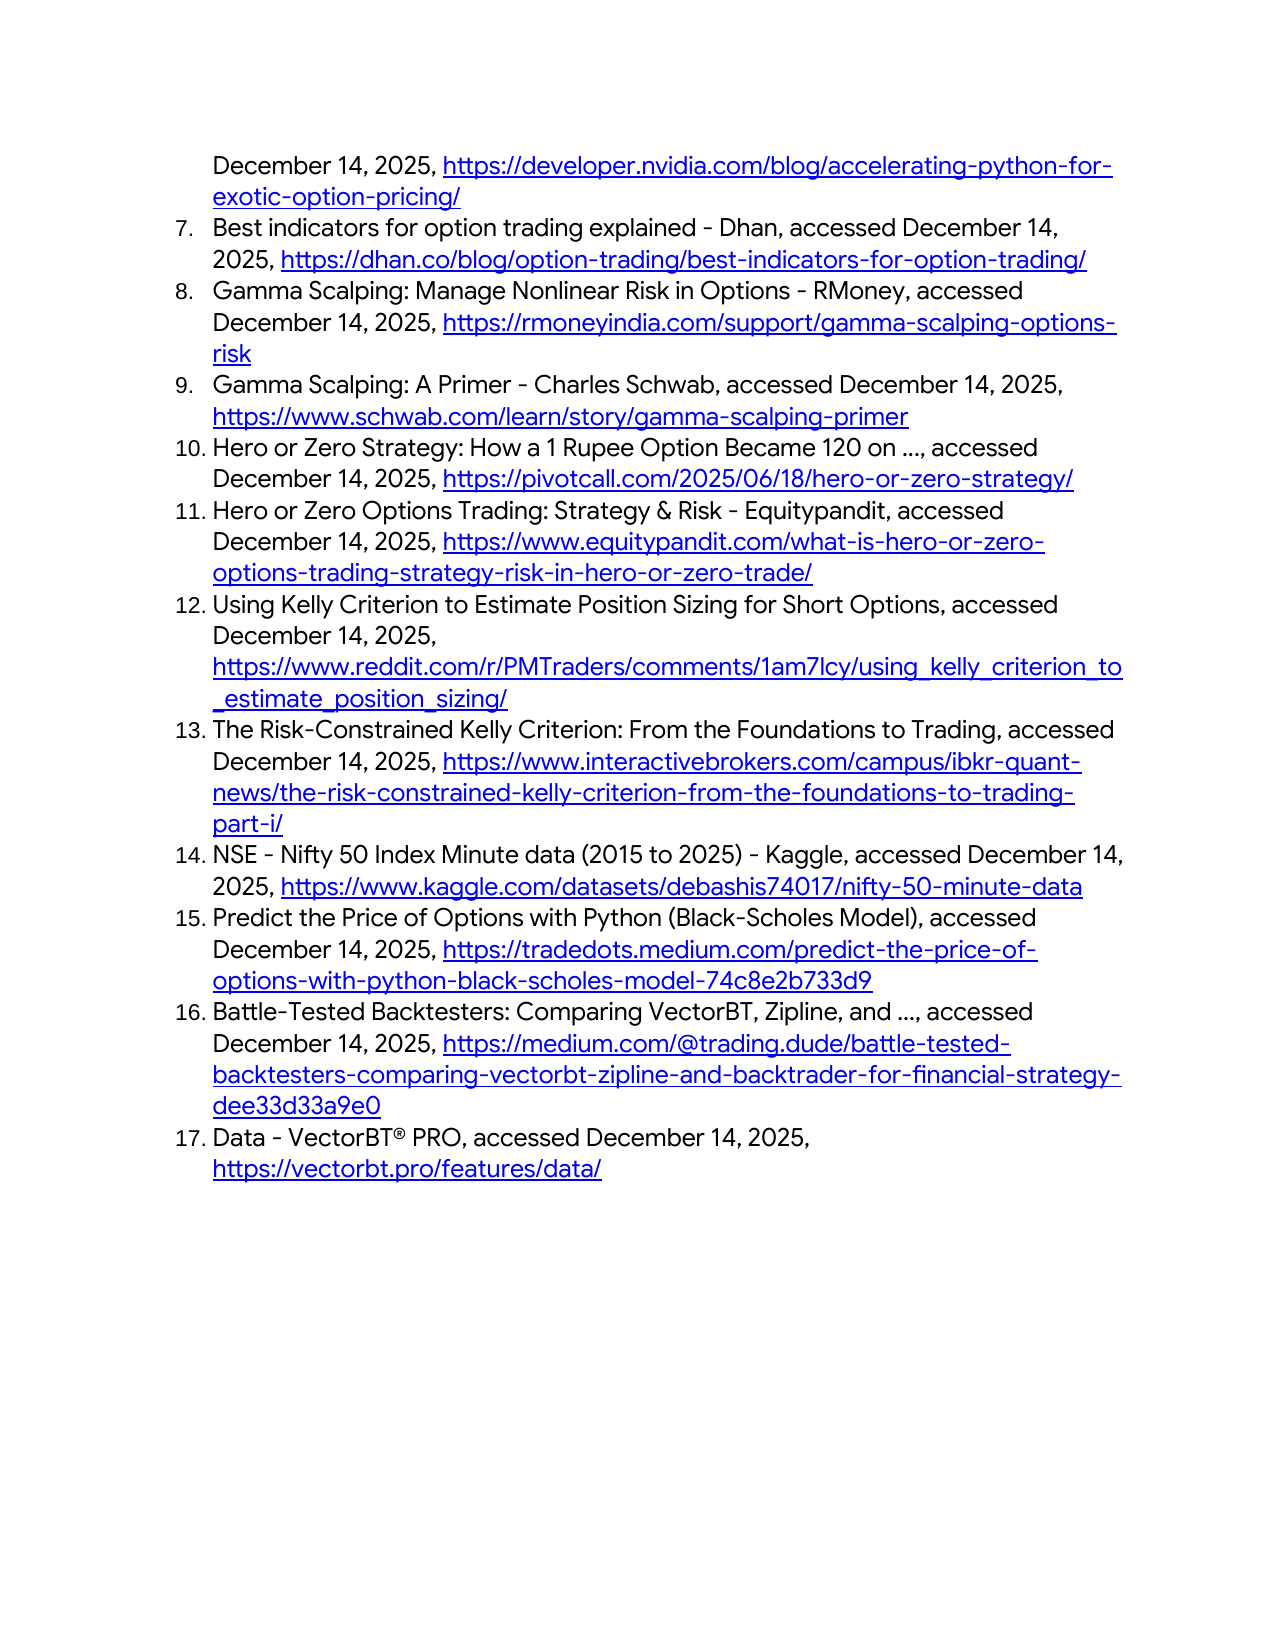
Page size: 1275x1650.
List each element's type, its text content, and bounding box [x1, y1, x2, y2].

list Battle-Tested Backtesters: Comparing VectorBT, Zipline, and ..., accessed December 14, 2025, https://medium.com/@trading.dude/battle-tested-backtesters-comparing-vectorbt-zipline-and-backtrader-for-financial-strategy-dee33d33a9e0 [175, 997, 1125, 1122]
list Data - VectorBT® PRO, accessed December 14, 2025, https://vectorbt.pro/features/data/ [175, 1122, 1125, 1185]
list Best indicators for option trading explained - Dhan, accessed December 14, 2025, https://dhan.co/blog/option-trading/best-indicators-for-option-trading/ [175, 213, 1125, 275]
list NSE - Nifty 50 Index Minute data (2015 to 2025) - Kaggle, accessed December 14, 2025, https://www.kaggle.com/datasets/debashis74017/nifty-50-minute-data [175, 840, 1125, 902]
list Gamma Scalping: Manage Nonlinear Risk in Options - RMoney, accessed December 14, 2025, https://rmoneyindia.com/support/gamma-scalping-options-risk [175, 275, 1125, 369]
list Hero or Zero Strategy: How a 1 Rupee Option Became 120 on ..., accessed December 14, 2025, https://pivotcall.com/2025/06/18/hero-or-zero-strategy/ [175, 432, 1125, 495]
list Gamma Scalping: A Primer - Charles Schwab, accessed December 14, 2025, https://www.schwab.com/learn/story/gamma-scalping-primer [175, 369, 1125, 432]
list The Risk-Constrained Kelly Criterion: From the Foundations to Trading, accessed December 14, 2025, https://www.interactivebrokers.com/campus/ibkr-quant-news/the-risk-constrained-kelly-criterion-from-the-foundations-to-trading-part-i/ [175, 714, 1125, 840]
list Hero or Zero Options Trading: Strategy & Risk - Equitypandit, accessed December 14, 2025, https://www.equitypandit.com/what-is-hero-or-zero-options-trading-strategy-risk-in-hero-or-zero-trade/ [175, 495, 1125, 589]
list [175, 150, 1125, 213]
list Using Kelly Criterion to Estimate Position Sizing for Short Options, accessed December 14, 2025, https://www.reddit.com/r/PMTraders/comments/1am7lcy/using_kelly_criterion_to_estimate_position_sizing/ [175, 589, 1125, 714]
list Predict the Price of Options with Python (Black-Scholes Model), accessed December 14, 2025, https://tradedots.medium.com/predict-the-price-of-options-with-python-black-scholes-model-74c8e2b733d9 [175, 902, 1125, 997]
